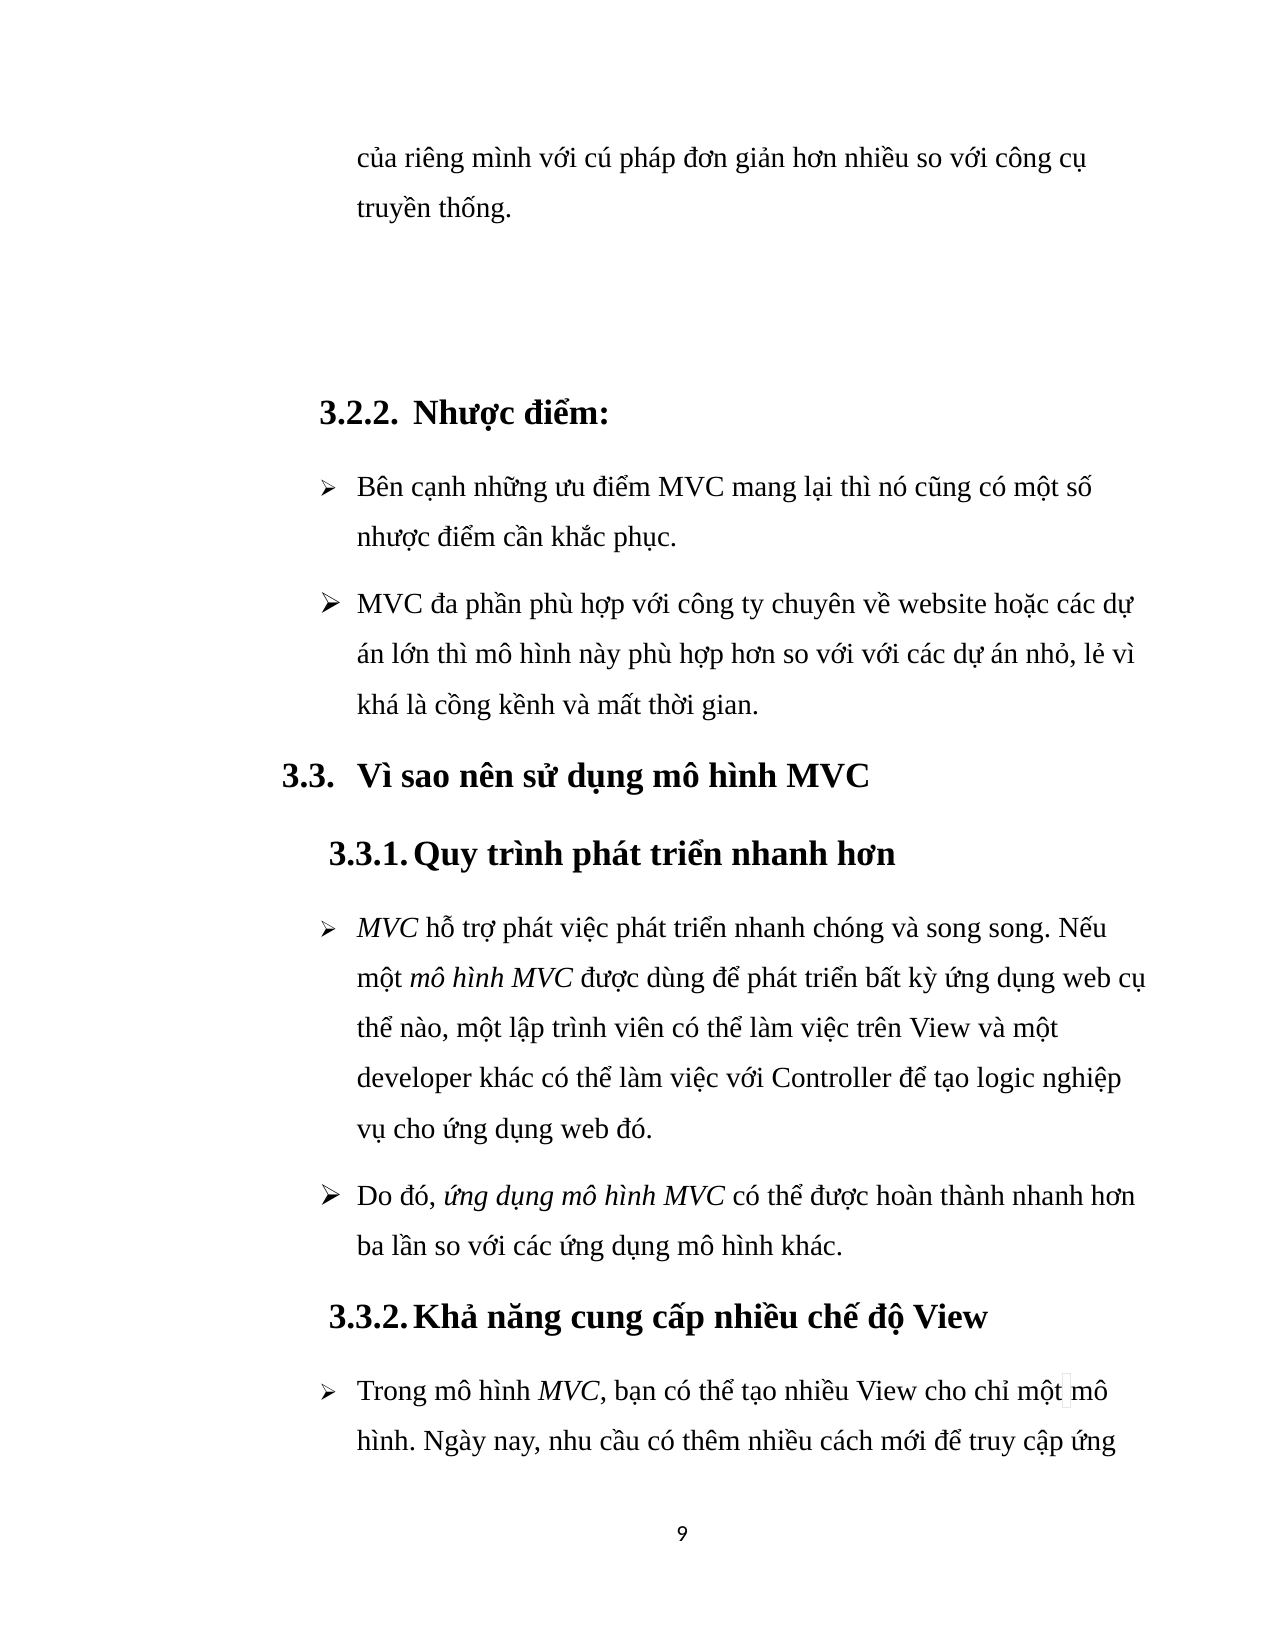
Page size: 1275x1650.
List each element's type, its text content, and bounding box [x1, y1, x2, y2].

list MVC đa phần phù hợp với công ty chuyên về website hoặc các dự án lớn thì mô hình này phù hợp hơn so với với các dự án nhỏ, lẻ vì khá là cồng kềnh và mất thời gian. [319, 586, 1157, 720]
text Quy trình phát triển nhanh hơn [328, 832, 1157, 873]
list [319, 1373, 1157, 1457]
list Vì sao nên sử dụng mô hình MVC [282, 754, 1157, 795]
text Nhược điểm: [319, 391, 1157, 432]
list MVC hỗ trợ phát việc phát triển nhanh chóng và song song. Nếu một mô hình MVC được dùng để phát triển bất kỳ ứng dụng web cụ thể nào, một lập trình viên có thể làm việc trên View và một developer khác có thể làm việc với Controller để tạo logic nghiệp vụ cho ứng dụng web đó. [319, 910, 1157, 1144]
text Khả năng cung cấp nhiều chế độ View [328, 1295, 1157, 1336]
list Do đó, ứng dụng mô hình MVC có thể được hoàn thành nhanh hơn ba lần so với các ứng dụng mô hình khác. [319, 1178, 1157, 1262]
list Bên cạnh những ưu điểm MVC mang lại thì nó cũng có một số nhược điểm cần khắc phục. [319, 469, 1157, 553]
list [319, 140, 1157, 223]
